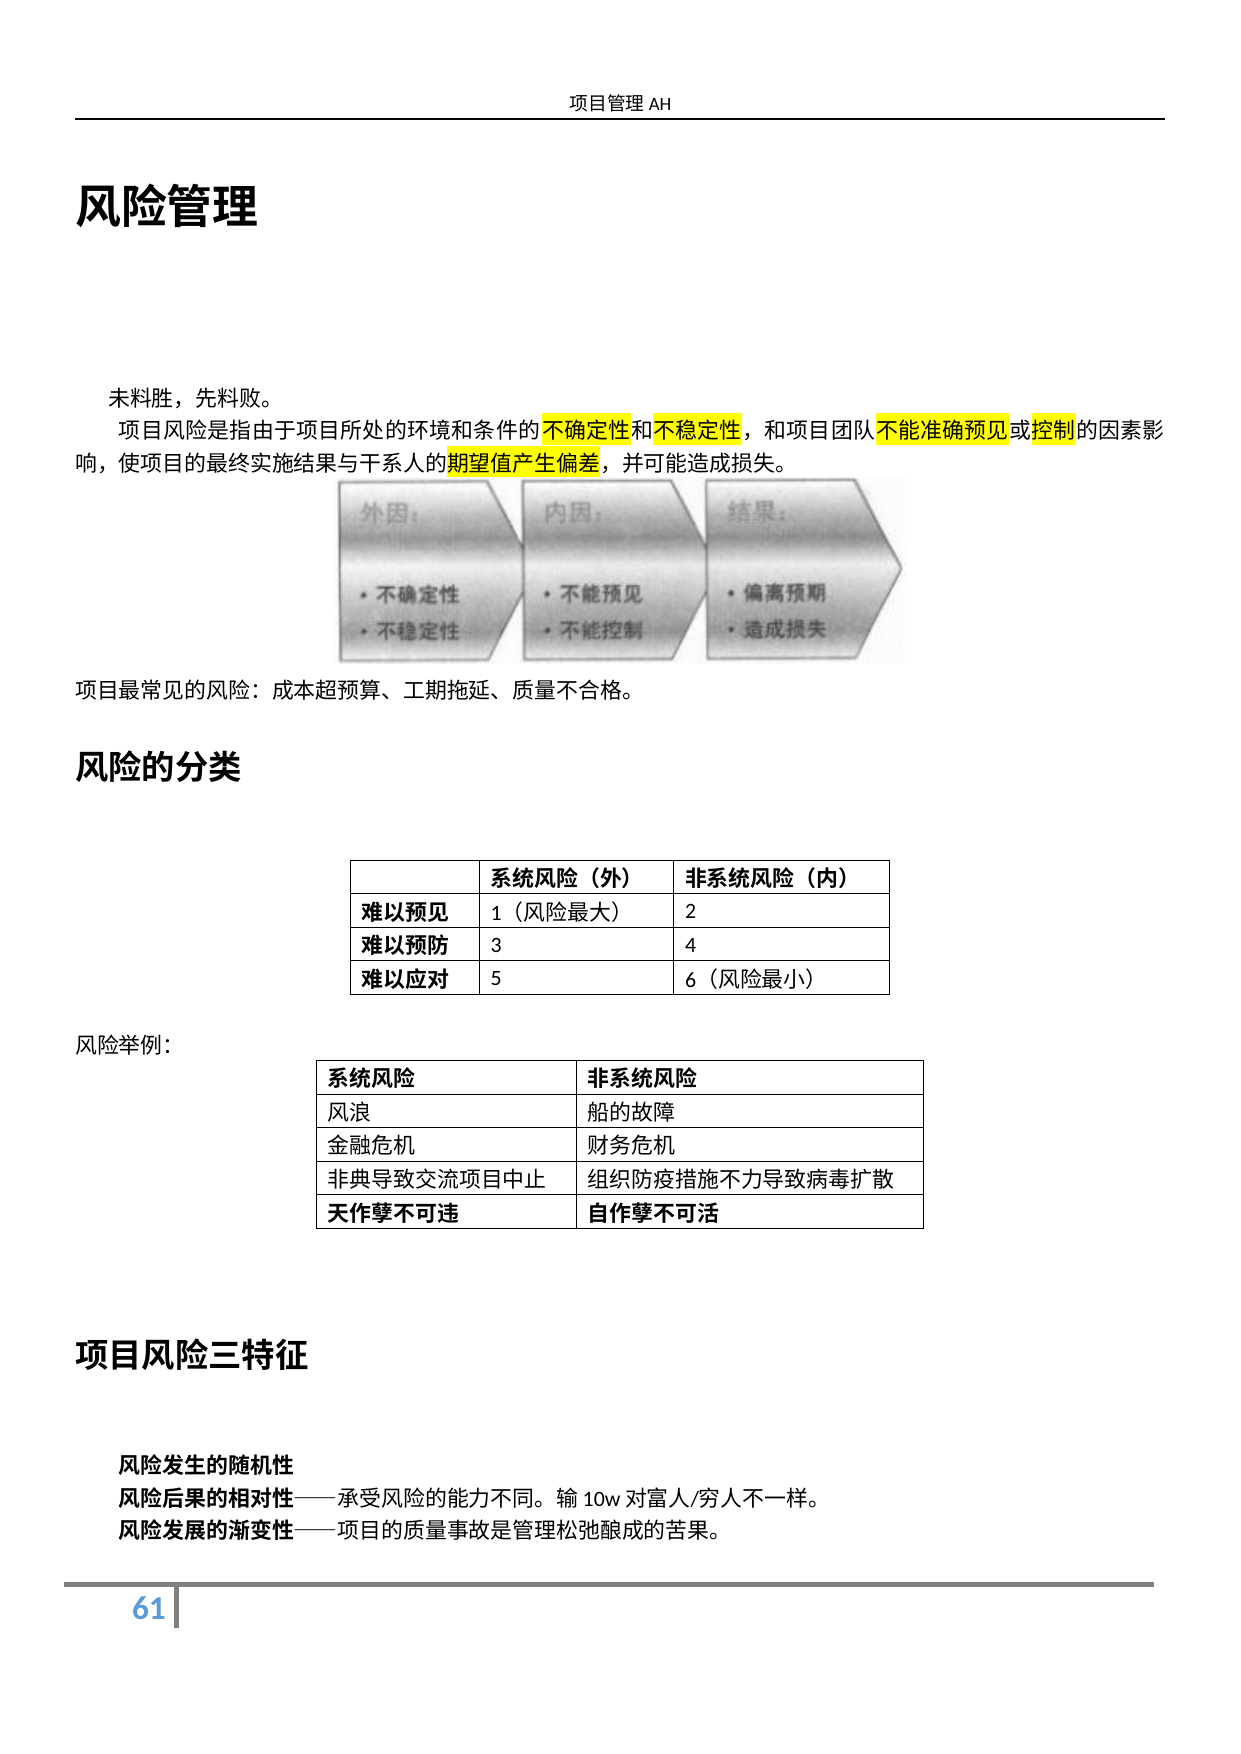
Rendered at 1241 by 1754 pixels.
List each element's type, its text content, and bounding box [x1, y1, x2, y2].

table_header 非系统风险 [577, 1061, 923, 1093]
table_header 系统风险（外） [480, 861, 673, 893]
table_cell 难以预防 [351, 928, 479, 960]
text 风险发展的渐变性——项目的质量事故是管理松弛酿成的苦果。 [119, 1513, 1165, 1545]
picture [333, 477, 907, 664]
table_cell 天作孽不可违 [317, 1195, 576, 1228]
subtitle 项目风险三特征 [75, 1321, 1165, 1386]
table_cell 难以预见 [351, 894, 479, 927]
table_header [351, 861, 479, 893]
table_cell 5 [480, 961, 673, 994]
table_cell 财务危机 [577, 1128, 923, 1161]
subtitle 风险管理 [75, 155, 1165, 252]
table_header 系统风险 [317, 1061, 576, 1093]
table_cell 4 [674, 928, 889, 960]
table_cell 2 [674, 894, 889, 927]
table_cell 金融危机 [317, 1128, 576, 1161]
table_cell 6（风险最小） [674, 961, 889, 994]
text 风险发生的随机性 [119, 1448, 1165, 1480]
table_cell 1（风险最大） [480, 894, 673, 927]
table_header 非系统风险（内） [674, 861, 889, 893]
table_cell 风浪 [317, 1095, 576, 1127]
text 风险举例： [75, 1027, 1165, 1060]
text 项目风险是指由于项目所处的环境和条件的不确定性和不稳定性，和项目团队不能准确预见或控制的因素影响，使项目的最终实施结果与干系人的期望值产生偏差，并可能造成损失。 [75, 413, 1165, 478]
text 项目最常见的风险：成本超预算、工期拖延、质量不合格。 [75, 673, 1165, 705]
text 风险后果的相对性——承受风险的能力不同。输10w对富人/穷人不一样。 [119, 1480, 1165, 1513]
text 未料胜，先料败。 [75, 380, 1165, 413]
table_cell 难以应对 [351, 961, 479, 994]
subtitle 风险的分类 [75, 732, 1165, 797]
table_cell 自作孽不可活 [577, 1195, 923, 1228]
table_cell 组织防疫措施不力导致病毒扩散 [577, 1162, 923, 1194]
table_cell 船的故障 [577, 1095, 923, 1127]
table_cell 3 [480, 928, 673, 960]
table_cell 非典导致交流项目中止 [317, 1162, 576, 1194]
